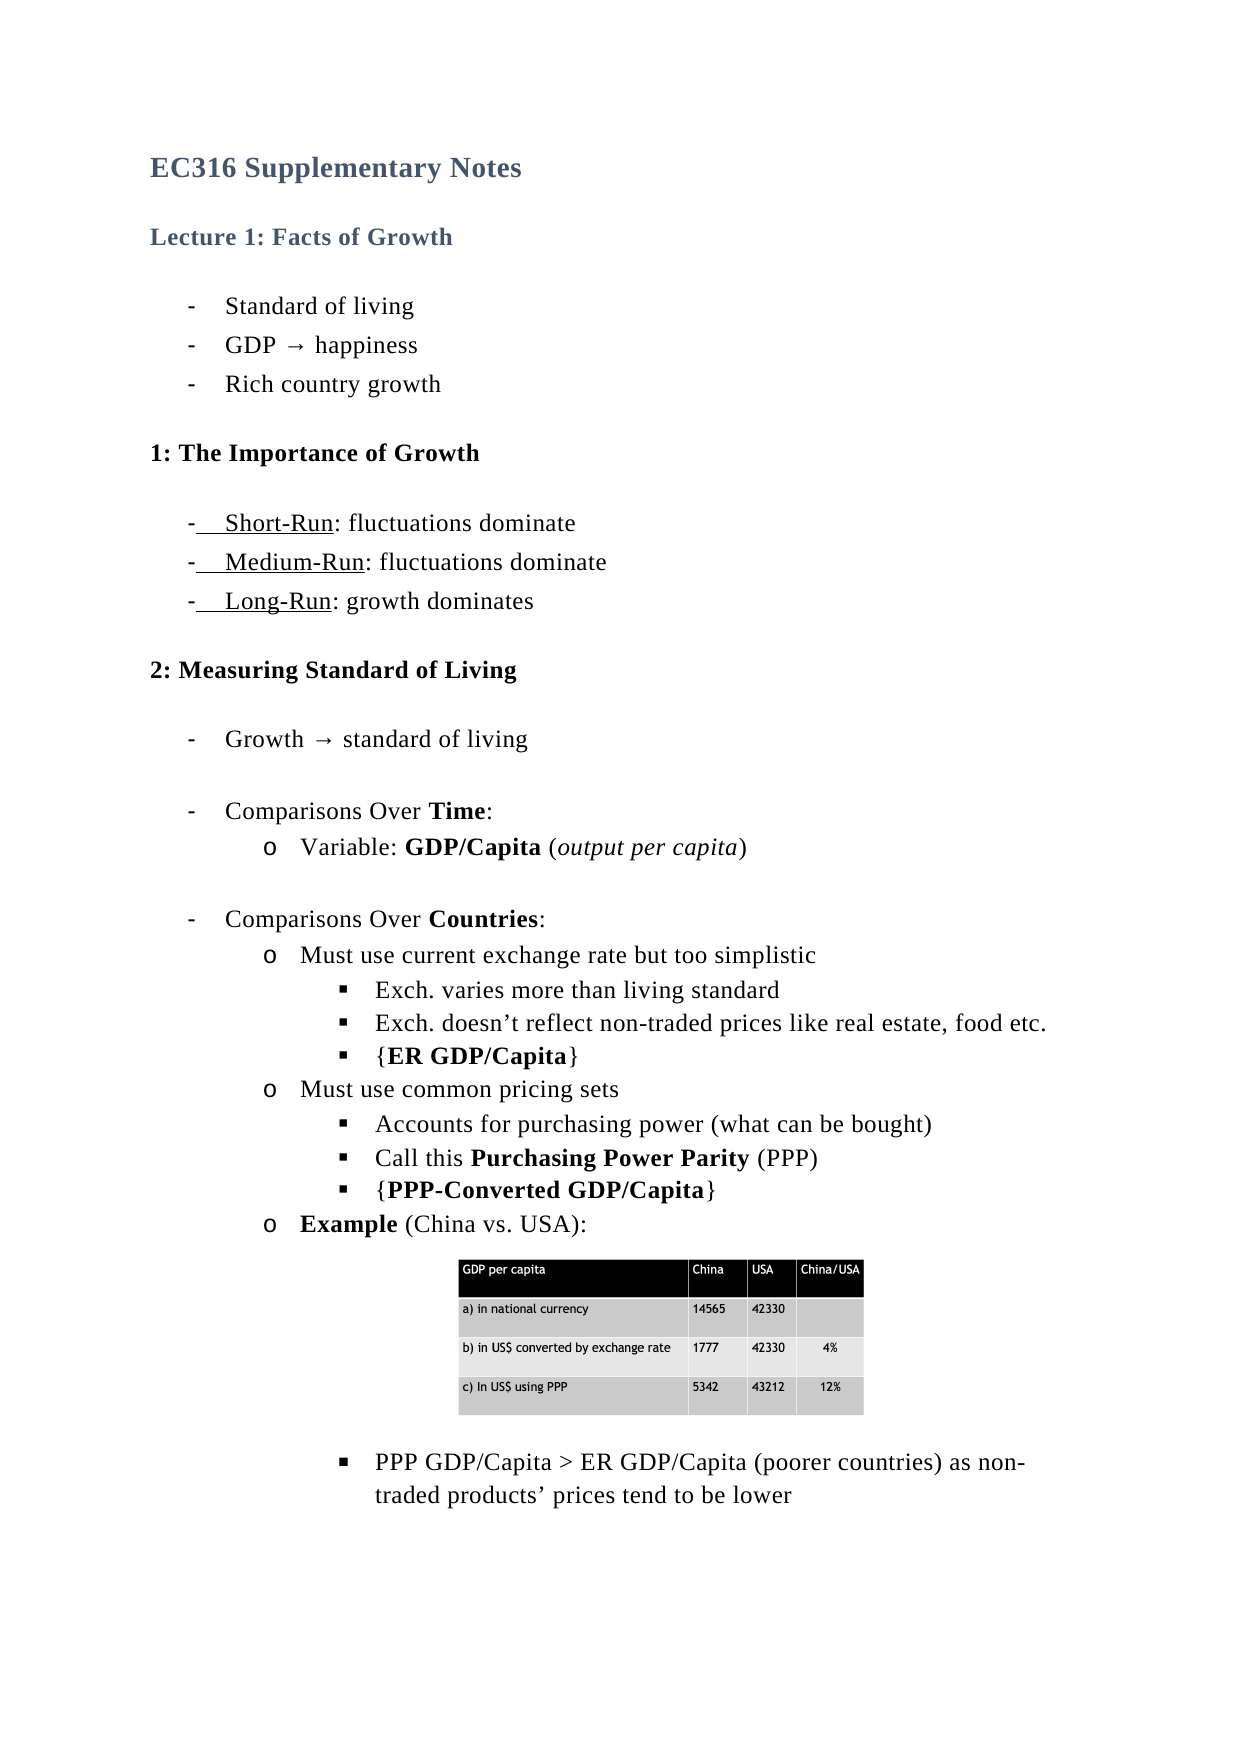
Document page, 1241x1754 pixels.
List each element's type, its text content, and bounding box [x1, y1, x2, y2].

list Exch. doesn’t reflect non-traded prices like real estate, food etc. [337, 1008, 1090, 1037]
text Lecture 1: Facts of Growth [150, 222, 1090, 250]
list Comparisons Over Countries: [187, 901, 1090, 934]
list Comparisons Over Time: [187, 793, 1090, 827]
picture [456, 1257, 867, 1418]
list {ER GDP/Capita} [337, 1041, 1090, 1070]
list Short-Run: fluctuations dominate [187, 504, 1090, 538]
list {PPP-Converted GDP/Capita} [337, 1176, 1090, 1204]
text 1: The Importance of Growth [150, 438, 1090, 467]
text EC316 Supplementary Notes [150, 150, 1090, 183]
list Rich country growth [187, 366, 1090, 400]
list Long-Run: growth dominates [187, 582, 1090, 617]
list Growth standard of living [187, 721, 1090, 755]
list Standard of living [187, 288, 1090, 322]
list Exch. varies more than living standard [337, 975, 1090, 1004]
list Example (China vs. USA): [262, 1209, 1090, 1239]
list Accounts for purchasing power (what can be bought) [337, 1109, 1090, 1138]
list Medium-Run: fluctuations dominate [187, 543, 1090, 577]
list PPP GDP/Capita > ER GDP/Capita (poorer countries) as non-traded products’ prices tend to be lower [337, 1447, 1090, 1509]
list Must use common pricing sets [262, 1074, 1090, 1105]
list Must use current exchange rate but too simplistic [262, 940, 1090, 971]
text 2: Measuring Standard of Living [150, 655, 1090, 683]
list Call this Purchasing Power Parity (PPP) [337, 1143, 1090, 1171]
list GDP happiness [187, 327, 1090, 361]
list Variable: GDP/Capita (output per capita) [262, 832, 1090, 863]
